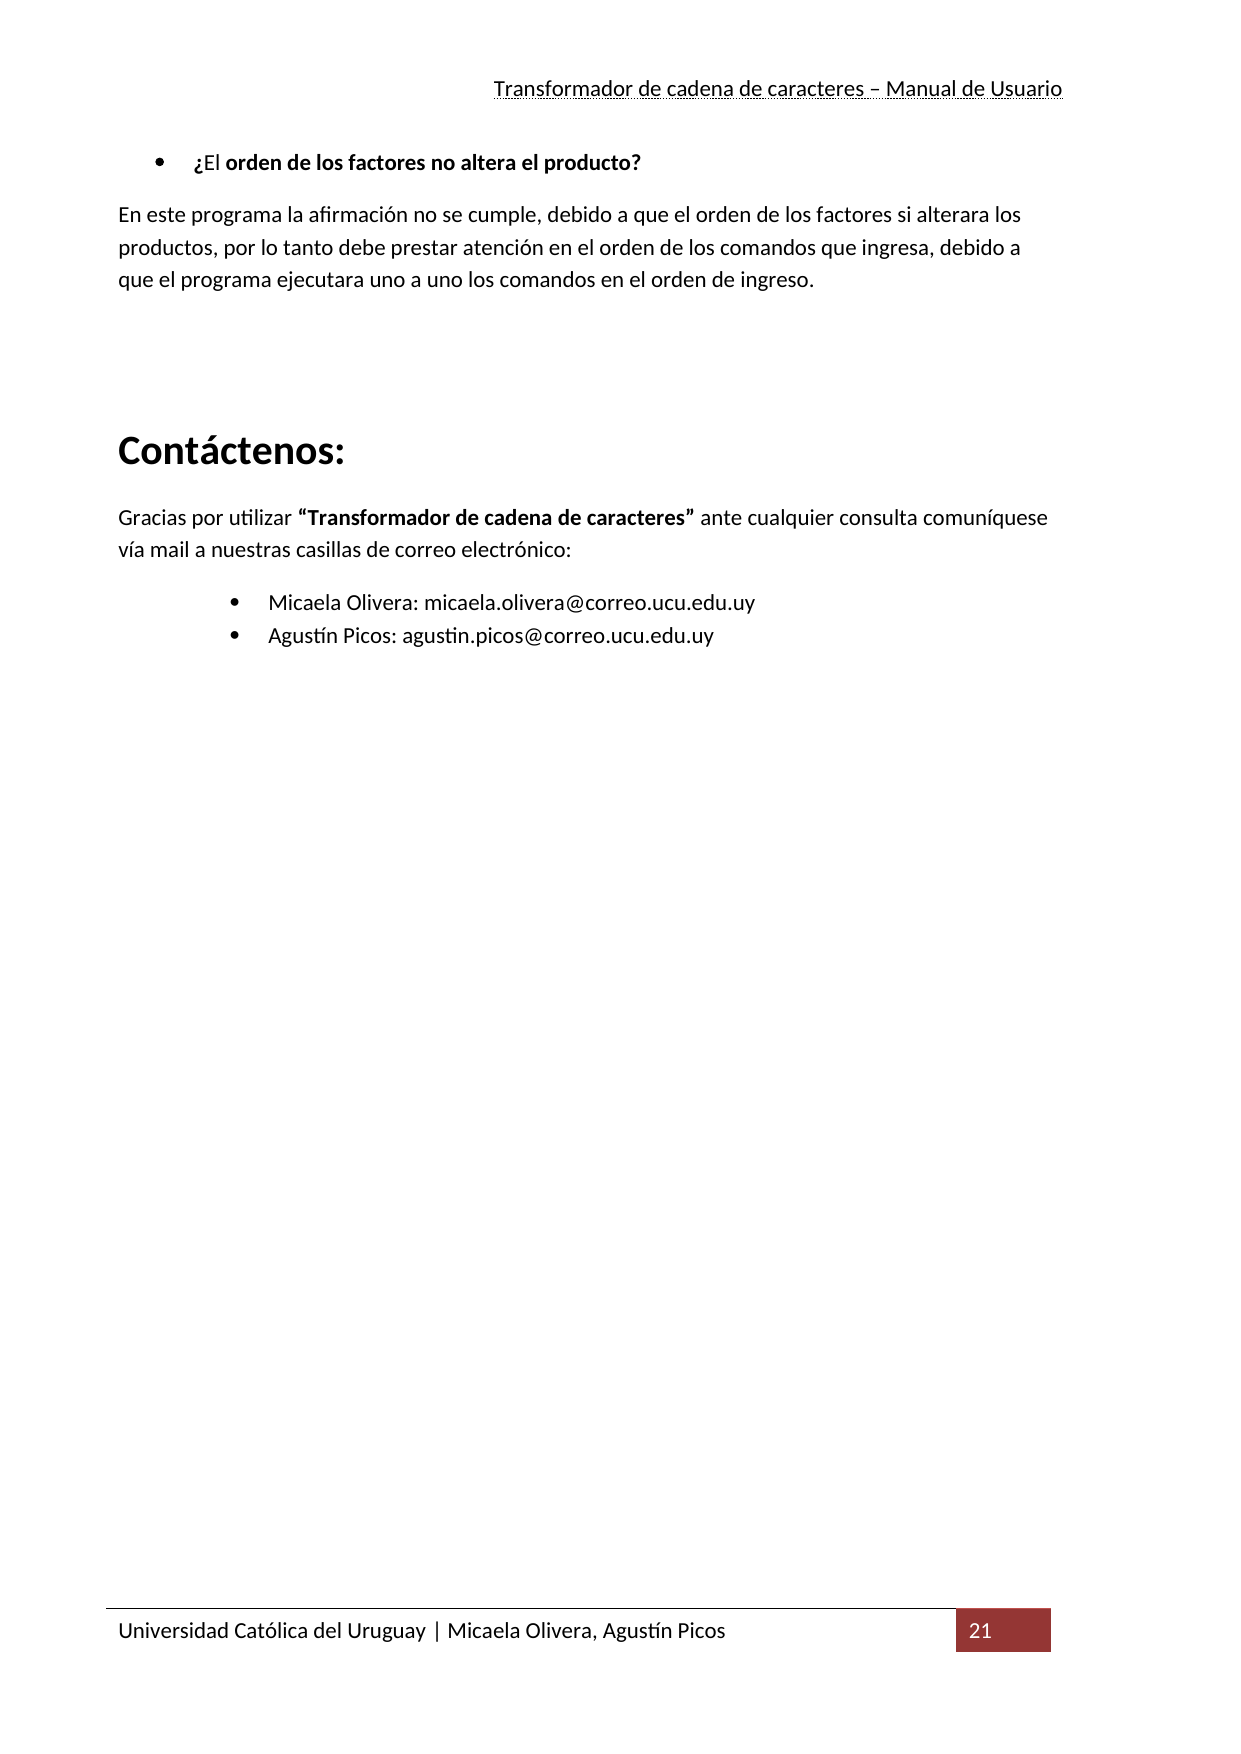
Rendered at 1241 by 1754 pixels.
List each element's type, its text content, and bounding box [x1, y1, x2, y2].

text Contáctenos: [118, 424, 1063, 475]
list Micaela Olivera: micaela.olivera@correo.ucu.edu.uy [231, 588, 1063, 617]
list ¿El orden de los factores no altera el producto? [156, 148, 1063, 176]
text Gracias por utilizar “Transformador de cadena de caracteres” ante cualquier consulta comuníquese vía mail a nuestras casillas de correo electrónico: [118, 503, 1063, 563]
list Agustín Picos: agustin.picos@correo.ucu.edu.uy [231, 621, 1063, 649]
text En este programa la afirmación no se cumple, debido a que el orden de los factores si alterara los productos, por lo tanto debe prestar atención en el orden de los comandos que ingresa, debido a que el programa ejecutara uno a uno los comandos en el orden de ingreso. [118, 201, 1063, 293]
